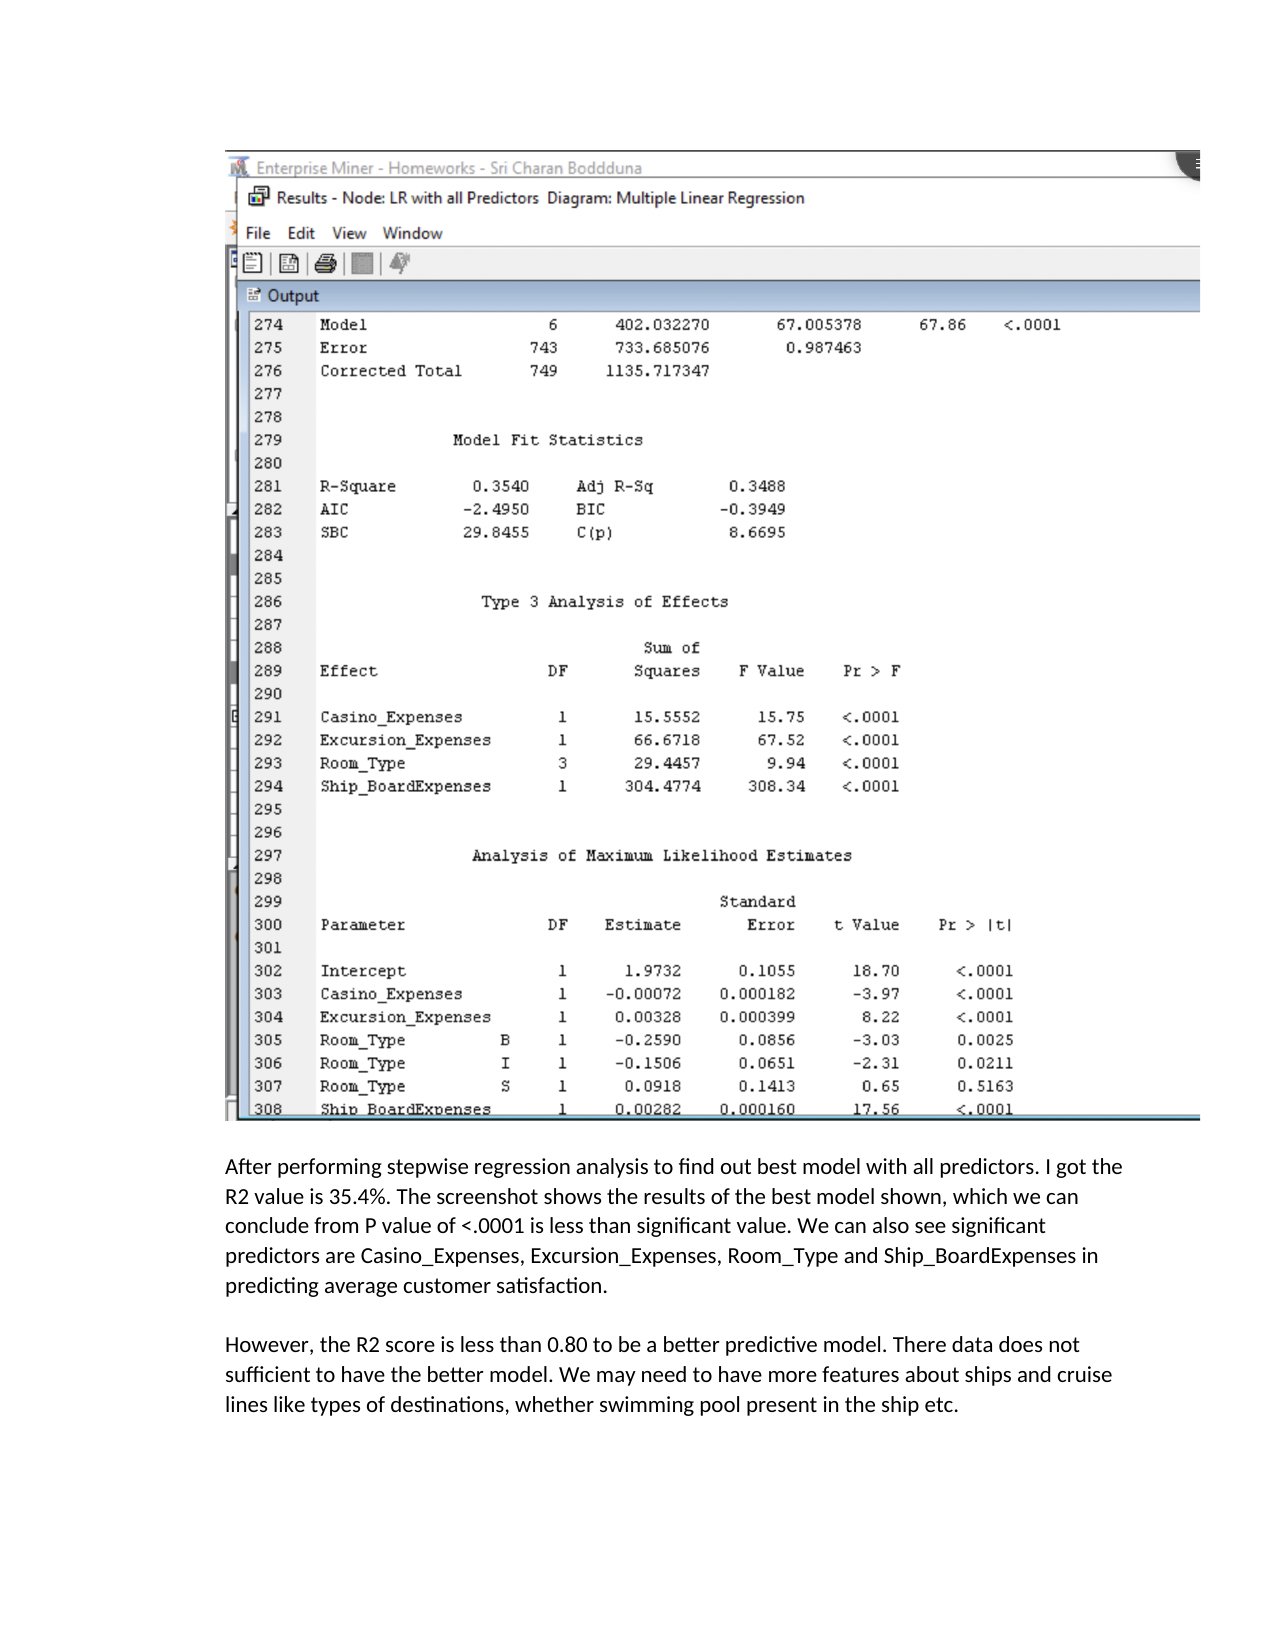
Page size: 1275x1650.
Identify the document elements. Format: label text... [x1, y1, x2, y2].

picture [225, 150, 1200, 1121]
list After performing stepwise regression analysis to find out best model with all predictors. I got the R2 value is 35.4%. The screenshot shows the results of the best model shown, which we can conclude from P value of <.0001 is less than significant value. We can also see significant predictors are Casino_Expenses, Excursion_Expenses, Room_Type and Ship_BoardExpenses in predicting average customer satisfaction. [225, 1152, 1125, 1299]
list However, the R2 score is less than 0.80 to be a better predictive model. There data does not sufficient to have the better model. We may need to have more features about ships and cruise lines like types of destinations, whether swimming pool present in the ship etc. [225, 1330, 1125, 1418]
